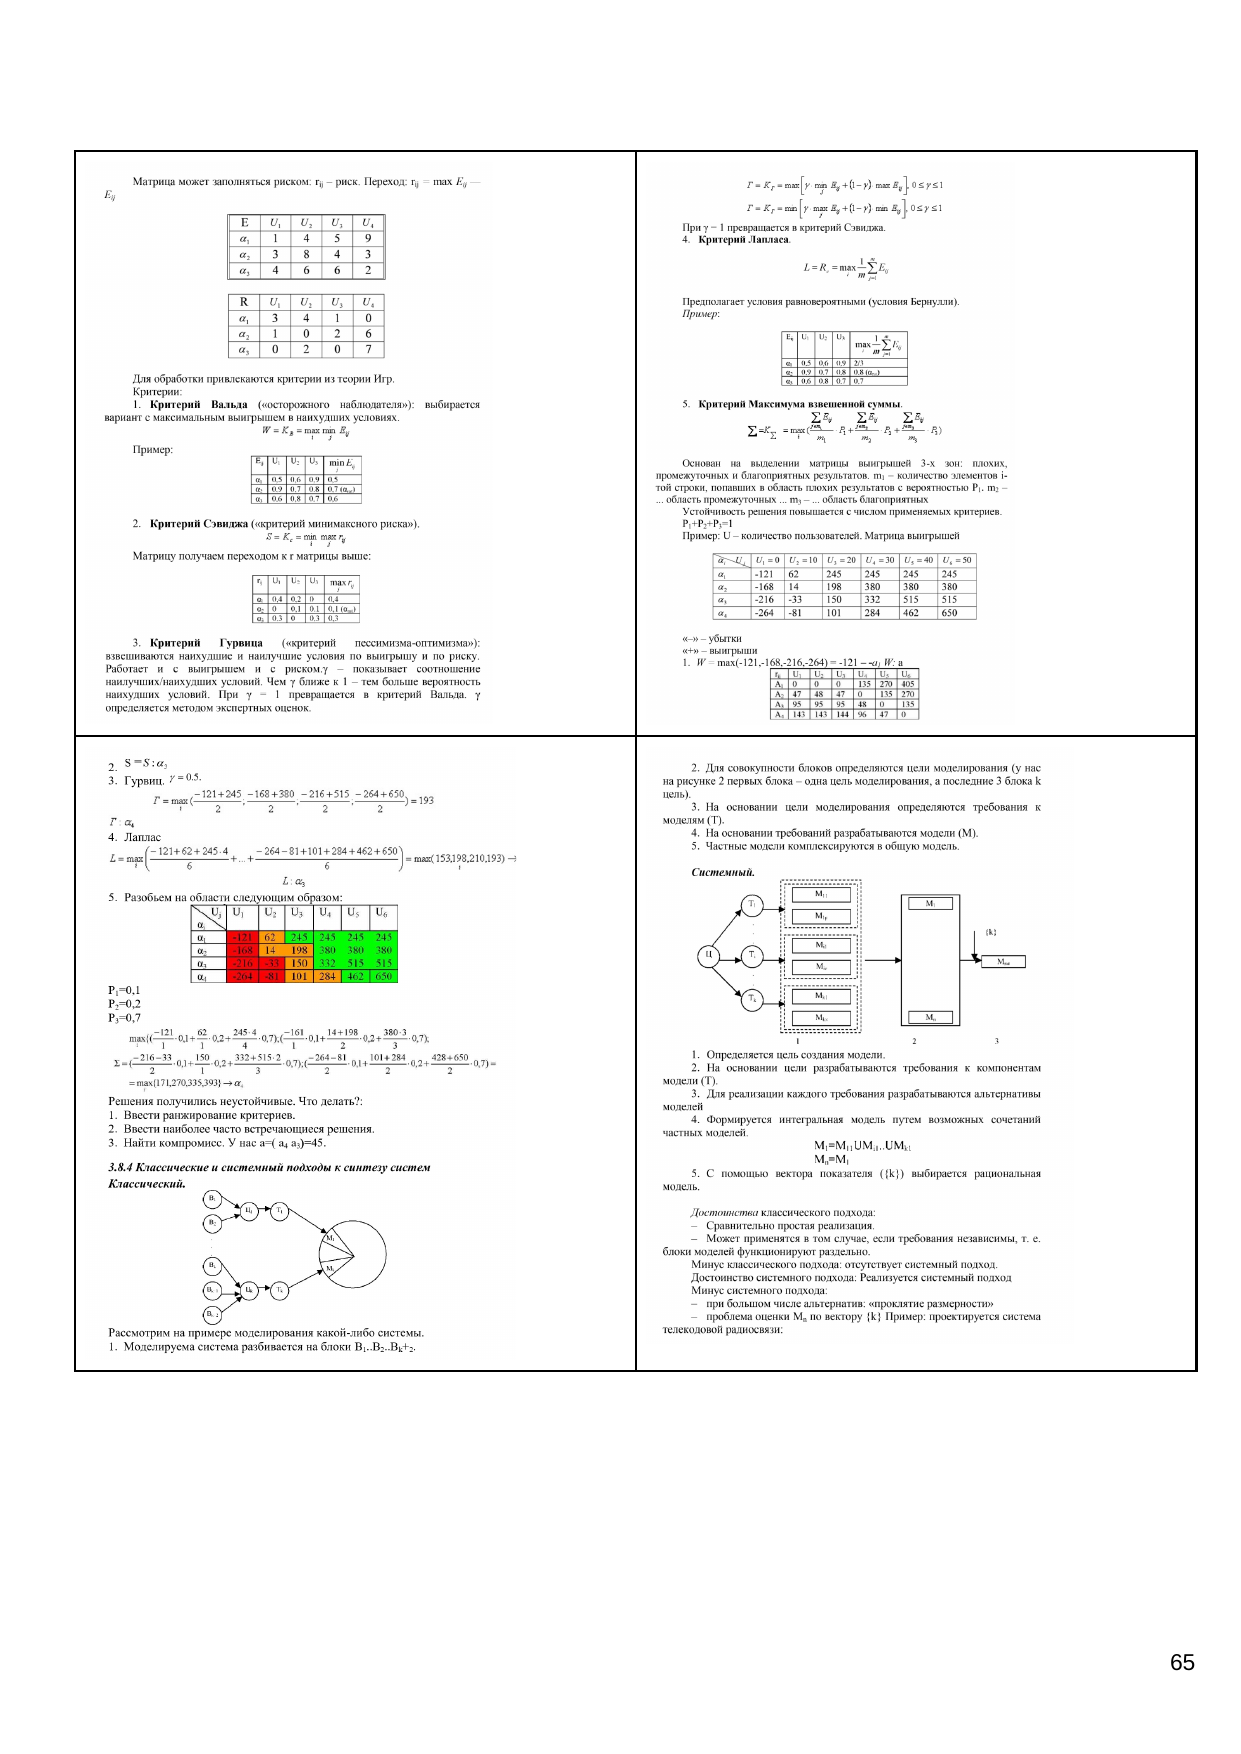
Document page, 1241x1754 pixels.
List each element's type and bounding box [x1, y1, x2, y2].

picture [646, 162, 1015, 725]
table_cell [637, 737, 1195, 1370]
picture [85, 747, 517, 1360]
table_cell [76, 152, 635, 735]
table_cell [76, 737, 635, 1370]
picture [646, 747, 1075, 1344]
picture [85, 162, 493, 724]
table_cell [637, 152, 1195, 735]
